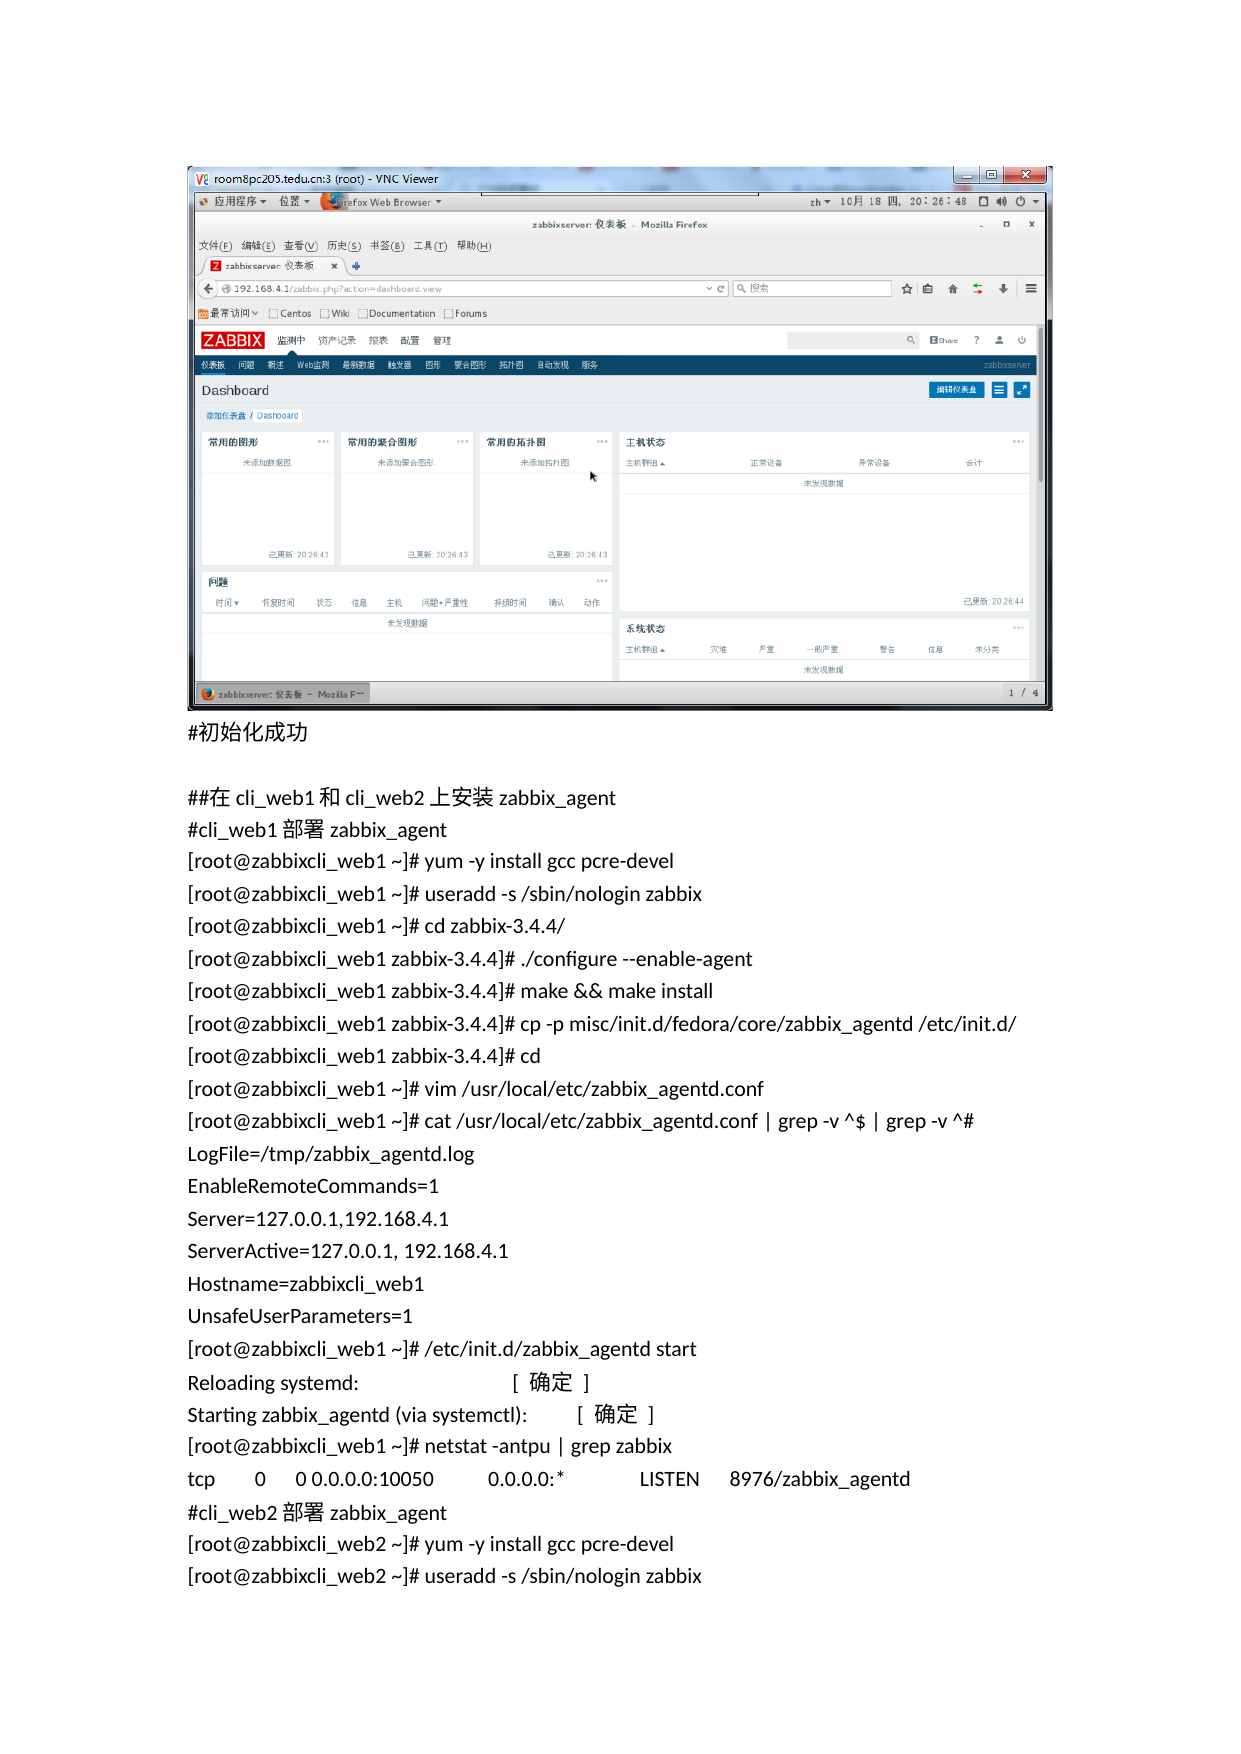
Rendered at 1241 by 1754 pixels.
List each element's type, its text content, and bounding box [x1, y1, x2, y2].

text #cli_web1部署zabbix_agent [187, 812, 1053, 844]
text Reloading systemd: [ 确定 ] [187, 1364, 1053, 1397]
text [root@zabbixcli_web2 ~]# yum -y install gcc pcre-devel [187, 1527, 1053, 1559]
text #cli_web2部署zabbix_agent [187, 1494, 1053, 1527]
text [root@zabbixcli_web1 ~]# cd zabbix-3.4.4/ [187, 909, 1053, 942]
picture [187, 166, 1053, 711]
text tcp 0 0 0.0.0.0:10050 0.0.0.0:* LISTEN 8976/zabbix_agentd [187, 1462, 1053, 1494]
text ##在cli_web1和cli_web2上安装zabbix_agent [187, 779, 1053, 812]
text [root@zabbixcli_web1 ~]# /etc/init.d/zabbix_agentd start [187, 1332, 1053, 1364]
text EnableRemoteCommands=1 [187, 1169, 1053, 1202]
text [root@zabbixcli_web1 ~]# useradd -s /sbin/nologin zabbix [187, 877, 1053, 909]
text #初始化成功 [187, 714, 1053, 747]
text [root@zabbixcli_web1 ~]# cat /usr/local/etc/zabbix_agentd.conf | grep -v ^$ | grep -v ^# [187, 1104, 1053, 1137]
text Starting zabbix_agentd (via systemctl): [ 确定 ] [187, 1397, 1053, 1429]
text [root@zabbixcli_web1 ~]# yum -y install gcc pcre-devel [187, 844, 1053, 877]
text UnsafeUserParameters=1 [187, 1299, 1053, 1332]
text Server=127.0.0.1,192.168.4.1 [187, 1202, 1053, 1234]
text [root@zabbixcli_web2 ~]# useradd -s /sbin/nologin zabbix [187, 1559, 1053, 1592]
text [root@zabbixcli_web1 zabbix-3.4.4]# cd [187, 1039, 1053, 1072]
text [root@zabbixcli_web1 zabbix-3.4.4]# make && make install [187, 974, 1053, 1007]
text ServerActive=127.0.0.1, 192.168.4.1 [187, 1234, 1053, 1267]
text LogFile=/tmp/zabbix_agentd.log [187, 1137, 1053, 1169]
text [root@zabbixcli_web1 ~]# vim /usr/local/etc/zabbix_agentd.conf [187, 1072, 1053, 1104]
text [root@zabbixcli_web1 zabbix-3.4.4]# ./configure --enable-agent [187, 942, 1053, 974]
text Hostname=zabbixcli_web1 [187, 1267, 1053, 1299]
text [root@zabbixcli_web1 ~]# netstat -antpu | grep zabbix [187, 1429, 1053, 1462]
text [root@zabbixcli_web1 zabbix-3.4.4]# cp -p misc/init.d/fedora/core/zabbix_agentd /etc/init.d/ [187, 1007, 1053, 1039]
